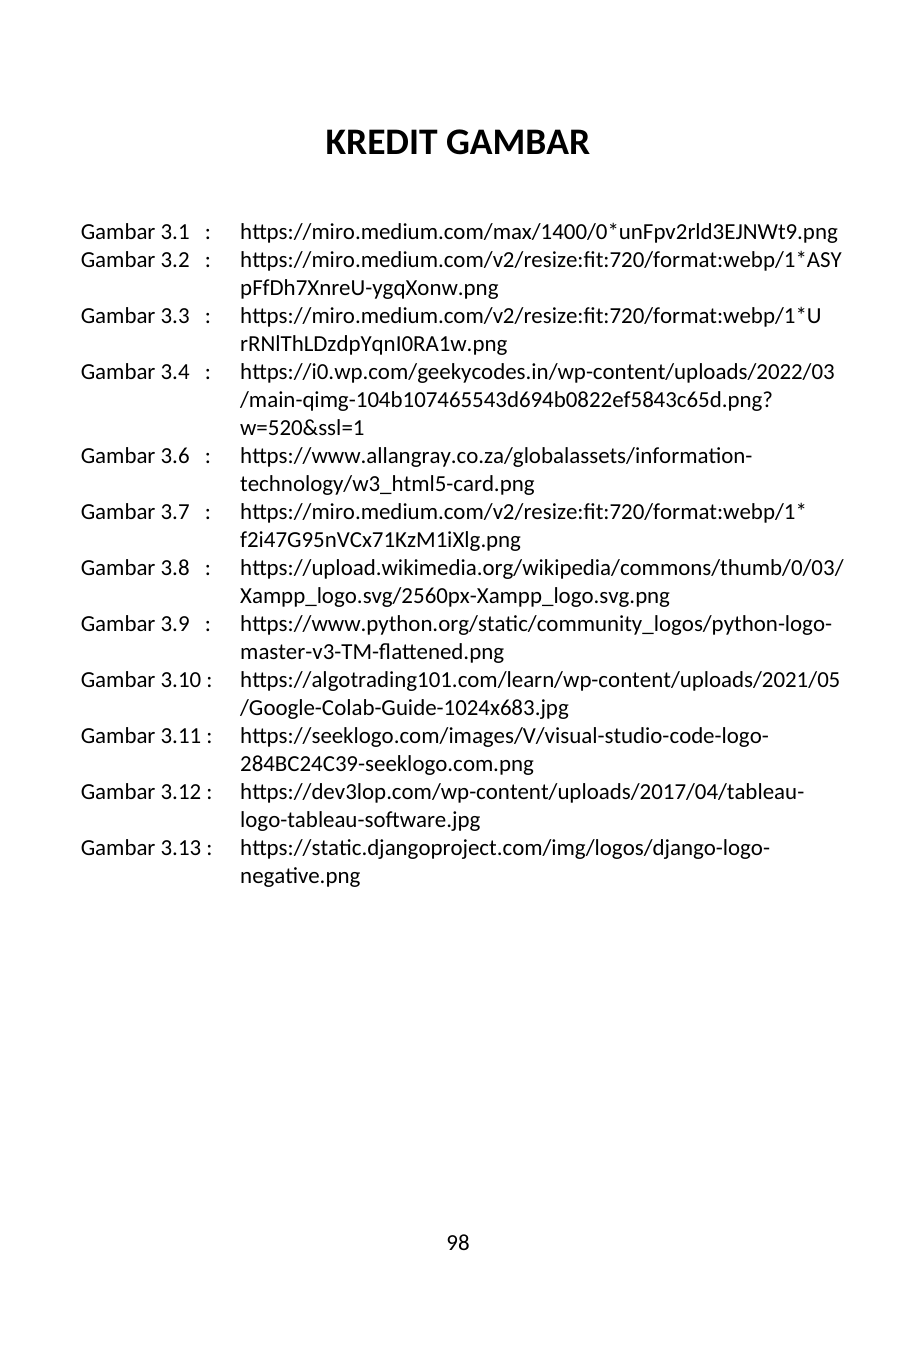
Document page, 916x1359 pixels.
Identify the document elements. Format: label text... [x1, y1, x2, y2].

table_header Gambar 3.1 : [69, 217, 229, 245]
table_cell Gambar 3.10 : [69, 665, 229, 721]
table_cell Gambar 3.3 : [69, 301, 229, 357]
table_header https://miro.medium.com/max/1400/0*unFpv2rld3EJNWt9.png [229, 217, 856, 245]
table_cell https://www.python.org/static/community_logos/python-logo-master-v3-TM-flattened.png [229, 609, 856, 665]
table_cell https://upload.wikimedia.org/wikipedia/commons/thumb/0/03/ Xampp_logo.svg/2560px-Xampp_logo.svg.png [229, 553, 856, 609]
table_cell https://dev3lop.com/wp-content/uploads/2017/04/tableau-logo-tableau-software.jpg [229, 778, 856, 833]
subtitle KREDIT GAMBAR [89, 118, 827, 164]
table_cell https://miro.medium.com/v2/resize:fit:720/format:webp/1*ASY pFfDh7XnreU-ygqXonw.png [229, 245, 856, 301]
table_cell Gambar 3.11 : [69, 721, 229, 777]
table_cell Gambar 3.8 : [69, 553, 229, 609]
table_cell Gambar 3.7 : [69, 497, 229, 553]
table_cell https://www.allangray.co.za/globalassets/information-technology/w3_html5-card.png [229, 441, 856, 497]
table_cell Gambar 3.9 : [69, 609, 229, 665]
table_cell Gambar 3.13 : [69, 834, 229, 889]
table_cell https://i0.wp.com/geekycodes.in/wp-content/uploads/2022/03 /main-qimg-104b107465543d694b0822ef5843c65d.png? w=520&ssl=1 [229, 357, 856, 441]
table_cell https://seeklogo.com/images/V/visual-studio-code-logo-284BC24C39-seeklogo.com.png [229, 721, 856, 777]
table_cell https://miro.medium.com/v2/resize:fit:720/format:webp/1*U rRNlThLDzdpYqnI0RA1w.png [229, 301, 856, 357]
table_cell Gambar 3.4 : [69, 357, 229, 441]
table_cell Gambar 3.6 : [69, 441, 229, 497]
table_cell https://static.djangoproject.com/img/logos/django-logo-negative.png [229, 834, 856, 889]
table_cell https://miro.medium.com/v2/resize:fit:720/format:webp/1* f2i47G95nVCx71KzM1iXlg.png [229, 497, 856, 553]
table_cell https://algotrading101.com/learn/wp-content/uploads/2021/05 /Google-Colab-Guide-1024x683.jpg [229, 665, 856, 721]
table_cell Gambar 3.2 : [69, 245, 229, 301]
table_cell Gambar 3.12 : [69, 778, 229, 833]
